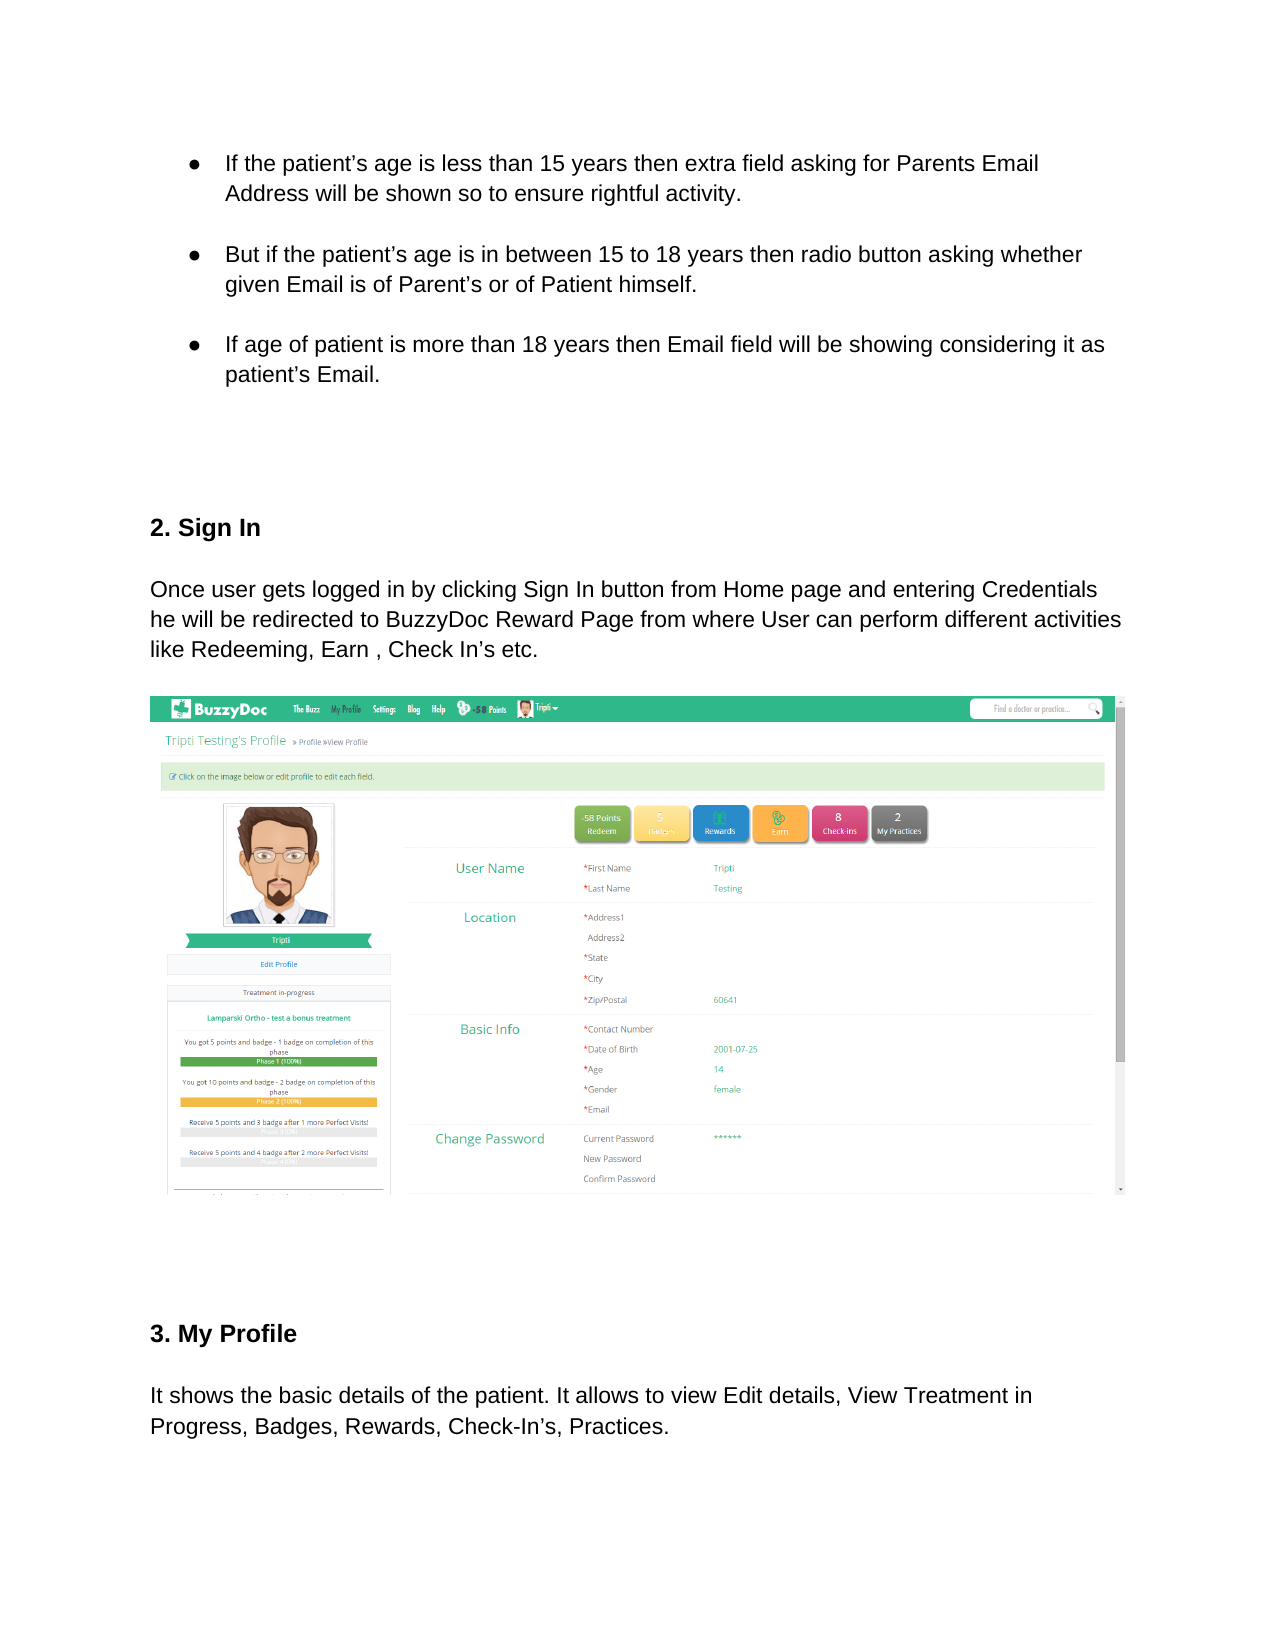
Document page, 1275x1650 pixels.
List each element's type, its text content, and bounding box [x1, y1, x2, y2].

text 3. My Profile [150, 1319, 1125, 1348]
picture [150, 696, 1125, 1195]
text It shows the basic details of the patient. It allows to view Edit details, View Treatment in Progress, Badges, Rewards, Check-In’s, Practices. [150, 1382, 1125, 1439]
text Once user gets logged in by clicking Sign In button from Home page and entering Credentials he will be redirected to BuzzyDoc Reward Page from where User can perform different activities like Redeeming, Earn , Check In’s etc. [150, 576, 1125, 662]
list If age of patient is more than 18 years then Email field will be showing considering it as patient’s Email. [187, 331, 1125, 388]
list If the patient’s age is less than 15 years then extra field asking for Parents Email Address will be shown so to ensure rightful activity. [187, 150, 1125, 207]
text 2. Sign In [150, 512, 1125, 541]
list But if the patient’s age is in between 15 to 18 years then radio button asking whether given Email is of Parent’s or of Patient himself. [187, 241, 1125, 297]
